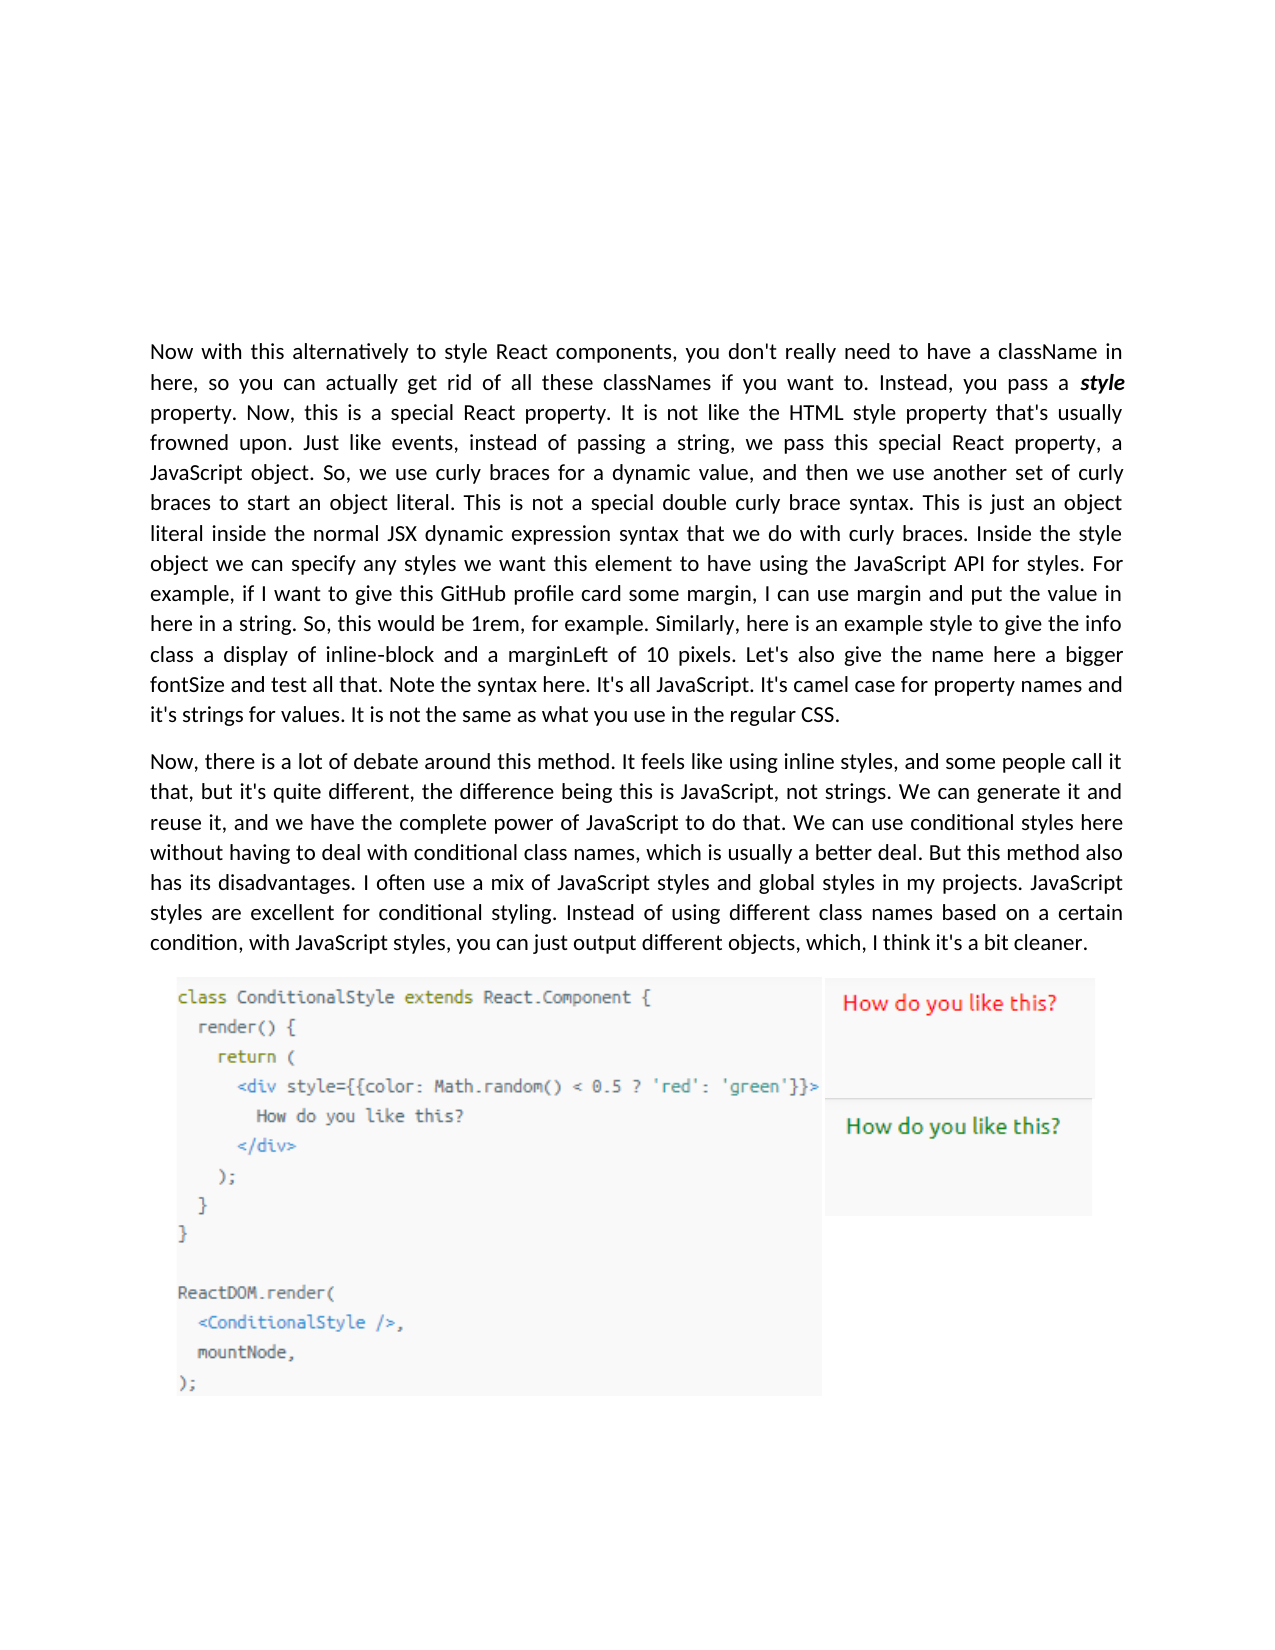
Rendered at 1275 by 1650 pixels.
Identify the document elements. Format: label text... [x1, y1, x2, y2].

text Now, there is a lot of debate around this method. It feels like using inline styles, and some people call it that, but it's quite different, the difference being this is JavaScript, not strings. We can generate it and reuse it, and we have the complete power of JavaScript to do that. We can use conditional styles here without having to deal with conditional class names, which is usually a better deal. But this method also has its disadvantages. I often use a mix of JavaScript styles and global styles in my projects. JavaScript styles are excellent for conditional styling. Instead of using different class names based on a certain condition, with JavaScript styles, you can just output different objects, which, I think it's a bit cleaner. [150, 747, 1125, 957]
picture [825, 978, 1096, 1216]
text Now with this alternatively to style React components, you don't really need to have a className in here, so you can actually get rid of all these classNames if you want to. Instead, you pass a style property. Now, this is a special React property. It is not like the HTML style property that's usually frowned upon. Just like events, instead of passing a string, we pass this special React property, a JavaScript object. So, we use curly braces for a dynamic value, and then we use another set of curly braces to start an object literal. This is not a special double curly brace syntax. This is just an object literal inside the normal JSX dynamic expression syntax that we do with curly braces. Inside the style object we can specify any styles we want this element to have using the JavaScript API for styles. For example, if I want to give this GitHub profile card some margin, I can use margin and put the value in here in a string. So, this would be 1rem, for example. Similarly, here is an example style to give the info class a display of inline‑block and a marginLeft of 10 pixels. Let's also give the name here a bigger fontSize and test all that. Note the syntax here. It's all JavaScript. It's camel case for property names and it's strings for values. It is not the same as what you use in the regular CSS. [150, 337, 1125, 728]
picture [176, 977, 822, 1396]
